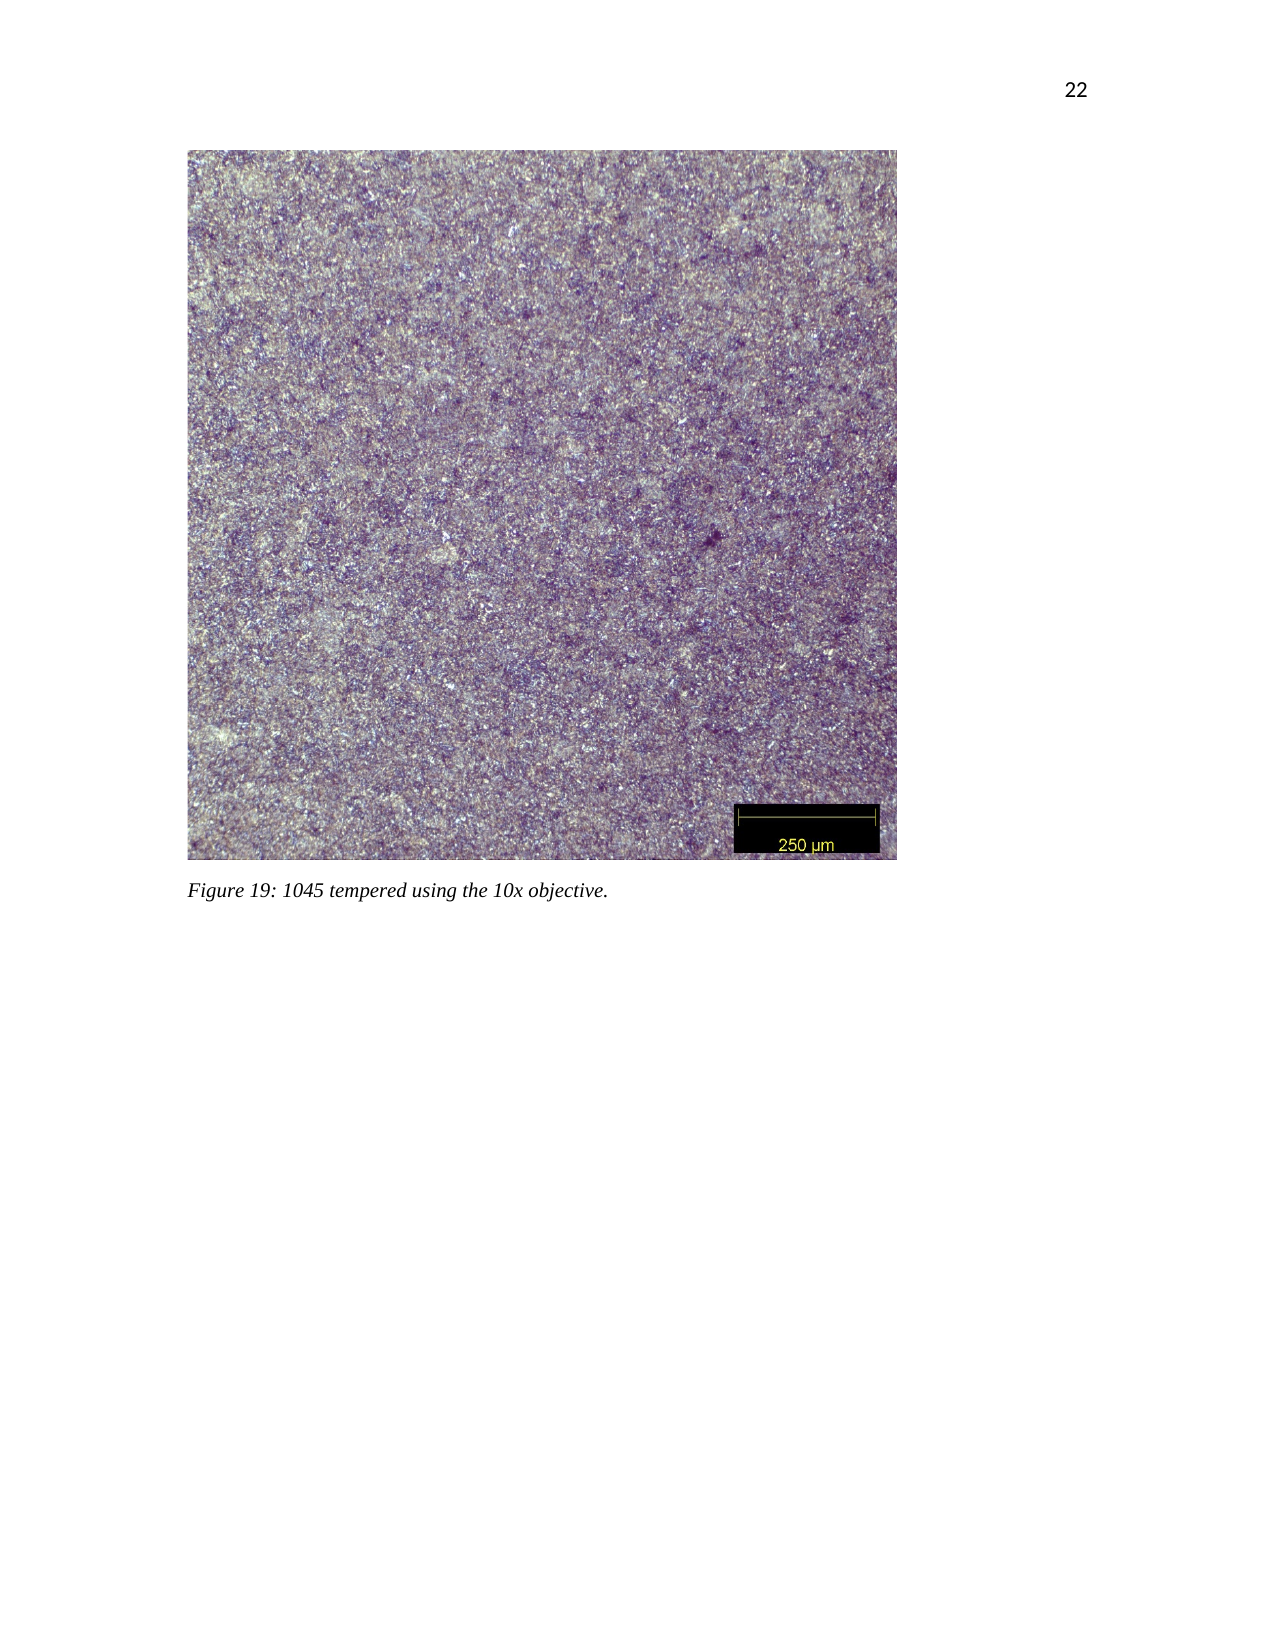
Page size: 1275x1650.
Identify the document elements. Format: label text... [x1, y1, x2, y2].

text Figure 19: 1045 tempered using the 10x objective. [187, 878, 1087, 902]
picture [187, 150, 897, 860]
